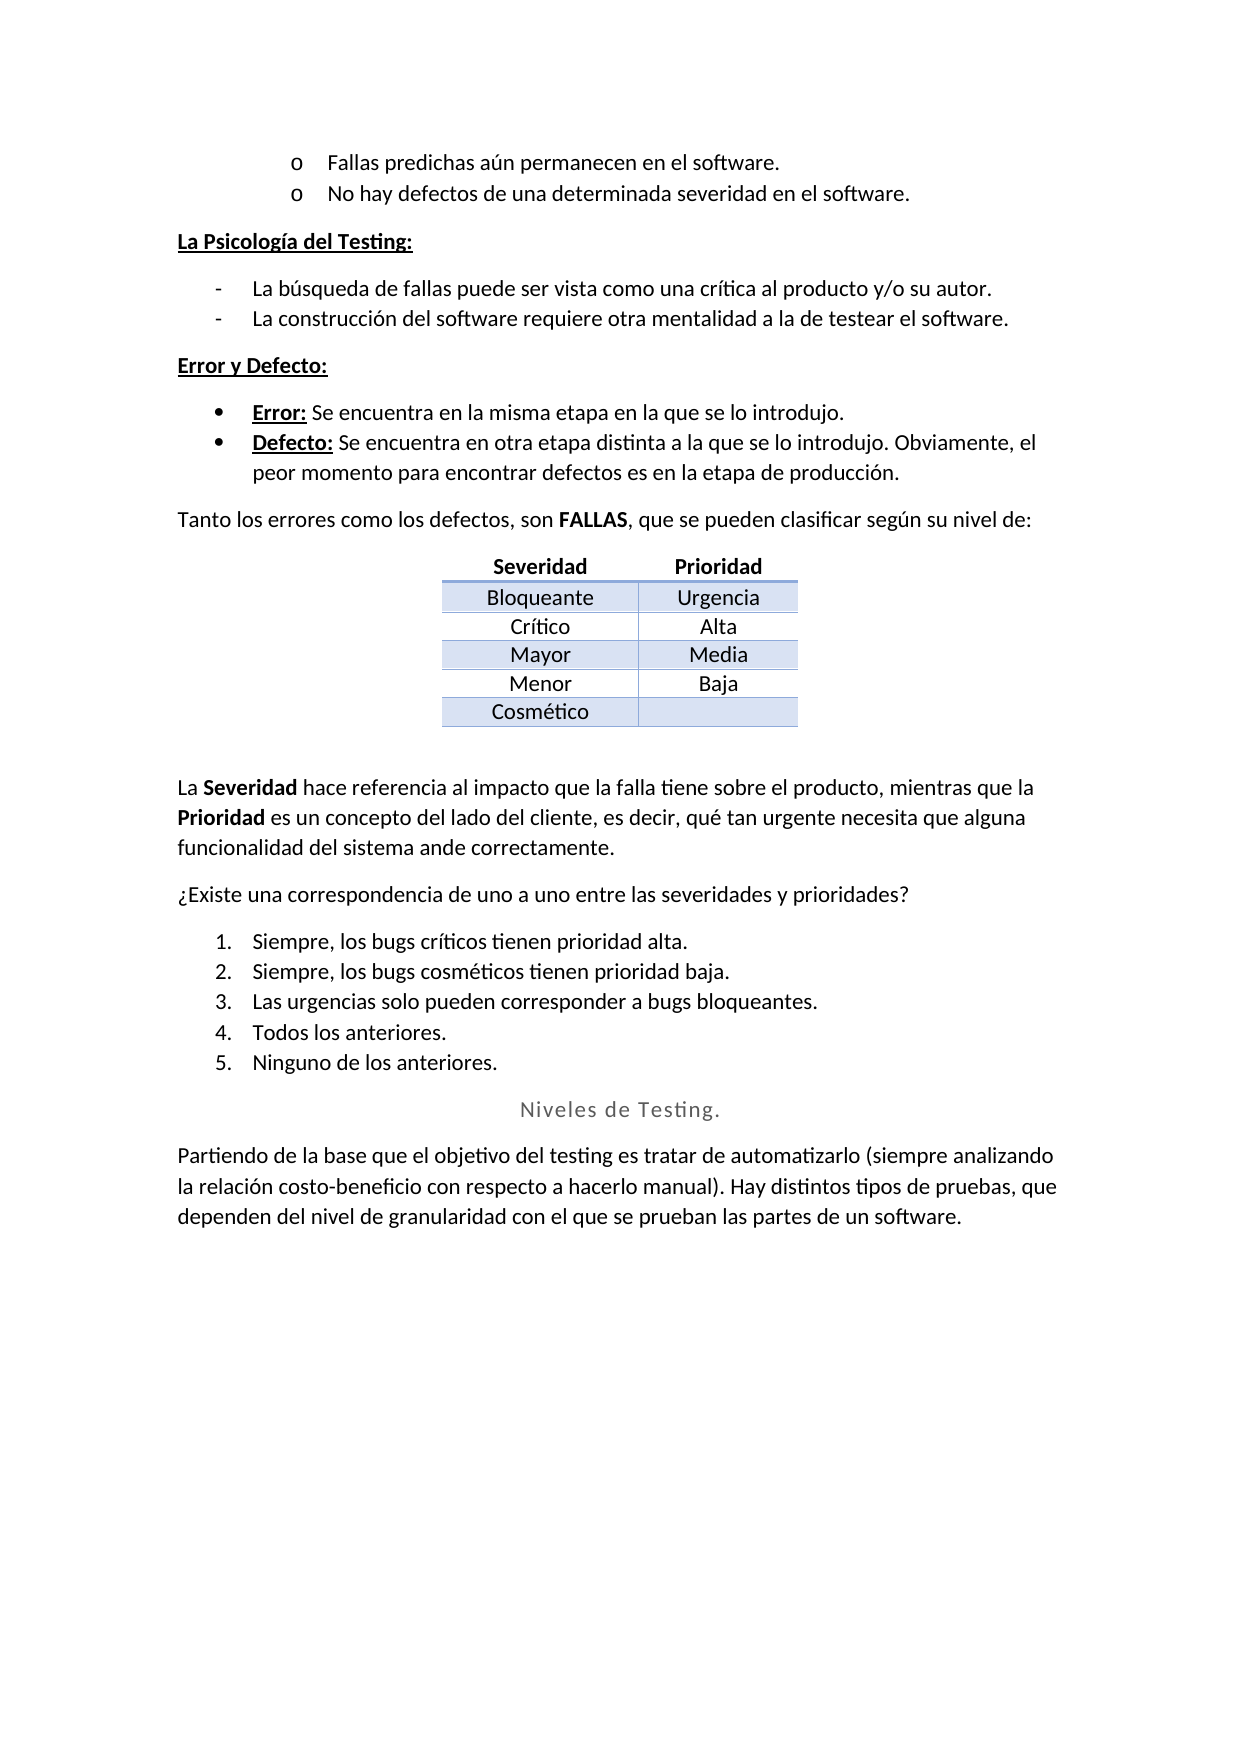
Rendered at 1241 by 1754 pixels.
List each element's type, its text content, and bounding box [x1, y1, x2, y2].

subtitle Niveles de Testing. [177, 1095, 1063, 1123]
table_cell Cosmético [442, 698, 638, 726]
text ¿Existe una correspondencia de uno a uno entre las severidades y prioridades? [177, 880, 1063, 908]
list Ninguno de los anteriores. [215, 1048, 1063, 1076]
table_header Severidad [442, 552, 639, 580]
list No hay defectos de una determinada severidad en el software. [290, 179, 1063, 208]
table_cell Menor [442, 670, 638, 697]
table_cell [639, 698, 798, 726]
table_cell Urgencia [639, 583, 798, 611]
text Error y Defecto: [177, 351, 1063, 379]
list Fallas predichas aún permanecen en el software. [290, 148, 1063, 177]
list La búsqueda de fallas puede ser vista como una crítica al producto y/o su autor. [215, 274, 1063, 302]
table_header Prioridad [639, 552, 798, 580]
table_cell Baja [639, 670, 798, 697]
list Error: Se encuentra en la misma etapa en la que se lo introdujo. [215, 398, 1063, 426]
table_cell Crítico [442, 613, 638, 640]
list Defecto: Se encuentra en otra etapa distinta a la que se lo introdujo. Obviamente, el peor momento para encontrar defectos es en la etapa de producción. [215, 428, 1063, 486]
list Las urgencias solo pueden corresponder a bugs bloqueantes. [215, 987, 1063, 1016]
table_cell Bloqueante [442, 583, 638, 611]
text La Severidad hace referencia al impacto que la falla tiene sobre el producto, mientras que la Prioridad es un concepto del lado del cliente, es decir, qué tan urgente necesita que alguna funcionalidad del sistema ande correctamente. [177, 773, 1063, 861]
text Tanto los errores como los defectos, son FALLAS, que se pueden clasificar según su nivel de: [177, 505, 1063, 533]
list La construcción del software requiere otra mentalidad a la de testear el software. [215, 304, 1063, 332]
list Todos los anteriores. [215, 1018, 1063, 1046]
table_cell Alta [639, 613, 798, 640]
list Siempre, los bugs cosméticos tienen prioridad baja. [215, 957, 1063, 985]
list Siempre, los bugs críticos tienen prioridad alta. [215, 927, 1063, 955]
text La Psicología del Testing: [177, 227, 1063, 255]
table_cell Media [639, 641, 798, 668]
text Partiendo de la base que el objetivo del testing es tratar de automatizarlo (siempre analizando la relación costo-beneficio con respecto a hacerlo manual). Hay distintos tipos de pruebas, que dependen del nivel de granularidad con el que se prueban las partes de un software. [177, 1142, 1063, 1230]
table_cell Mayor [442, 641, 638, 668]
